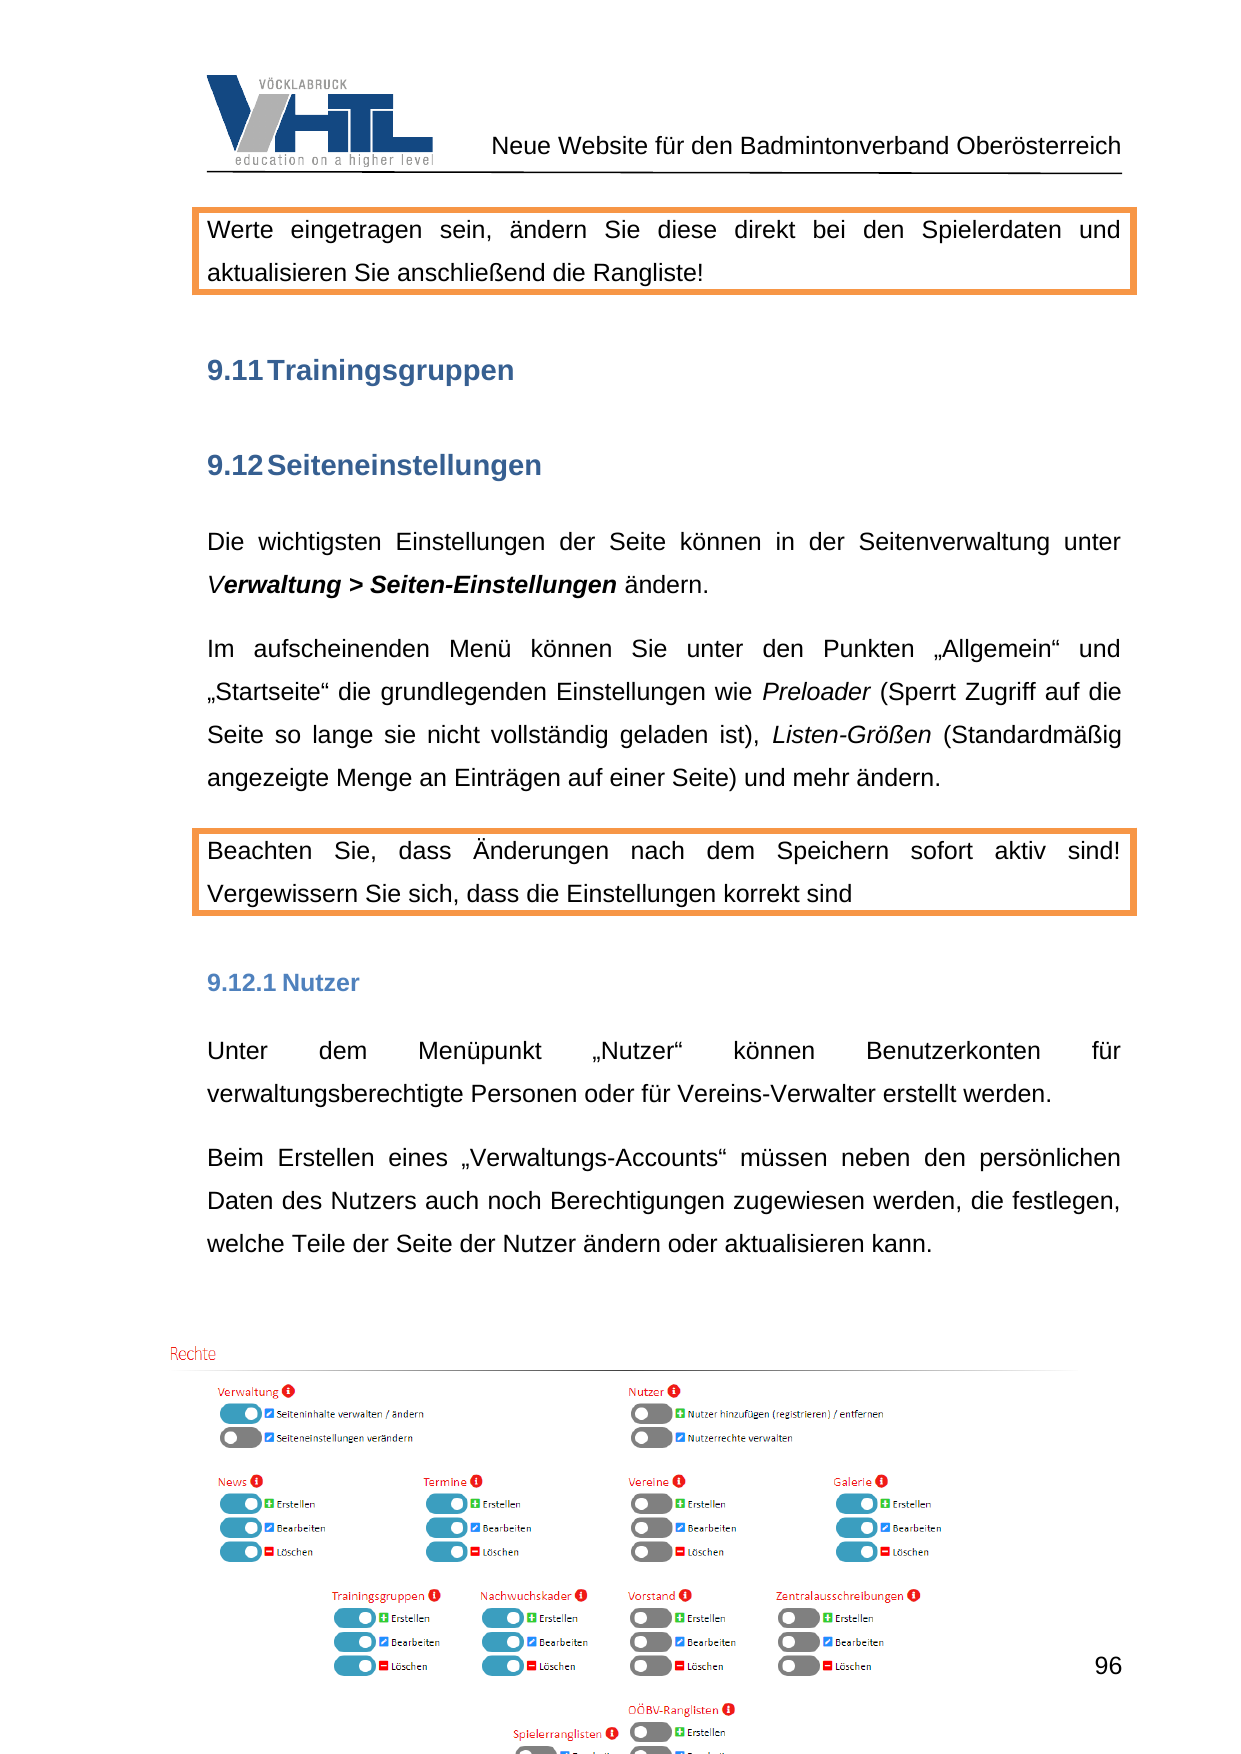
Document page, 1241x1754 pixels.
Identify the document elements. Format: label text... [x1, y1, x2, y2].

subtitle Trainingsgruppen [207, 353, 1122, 387]
text Unter dem Menüpunkt „Nutzer“ können Benutzerkonten für verwaltungsberechtigte Personen oder für Vereins-Verwalter erstellt werden. [207, 1036, 1122, 1108]
picture [162, 1341, 1078, 1754]
text Beim Erstellen eines „Verwaltungs-Accounts“ müssen neben den persönlichen Daten des Nutzers auch noch Berechtigungen zugewiesen werden, die festlegen, welche Teile der Seite der Nutzer ändern oder aktualisieren kann. [207, 1143, 1122, 1258]
text Die wichtigsten Einstellungen der Seite können in der Seitenverwaltung unter Verwaltung > Seiten-Einstellungen ändern. [207, 527, 1122, 599]
picture [206, 75, 433, 167]
text Beachten Sie, dass Änderungen nach dem Speichern sofort aktiv sind! Vergewissern Sie sich, dass die Einstellungen korrekt sind [199, 834, 1130, 910]
subtitle Nutzer [207, 968, 1122, 997]
subtitle Seiteneinstellungen [207, 447, 1122, 481]
text Im aufscheinenden Menü können Sie unter den Punkten „Allgemein“ und „Startseite“ die grundlegenden Einstellungen wie Preloader (Sperrt Zugriff auf die Seite so lange sie nicht vollständig geladen ist), Listen-Größen (Standardmäßig angezeigte Menge an Einträgen auf einer Seite) und mehr ändern. [207, 634, 1122, 792]
